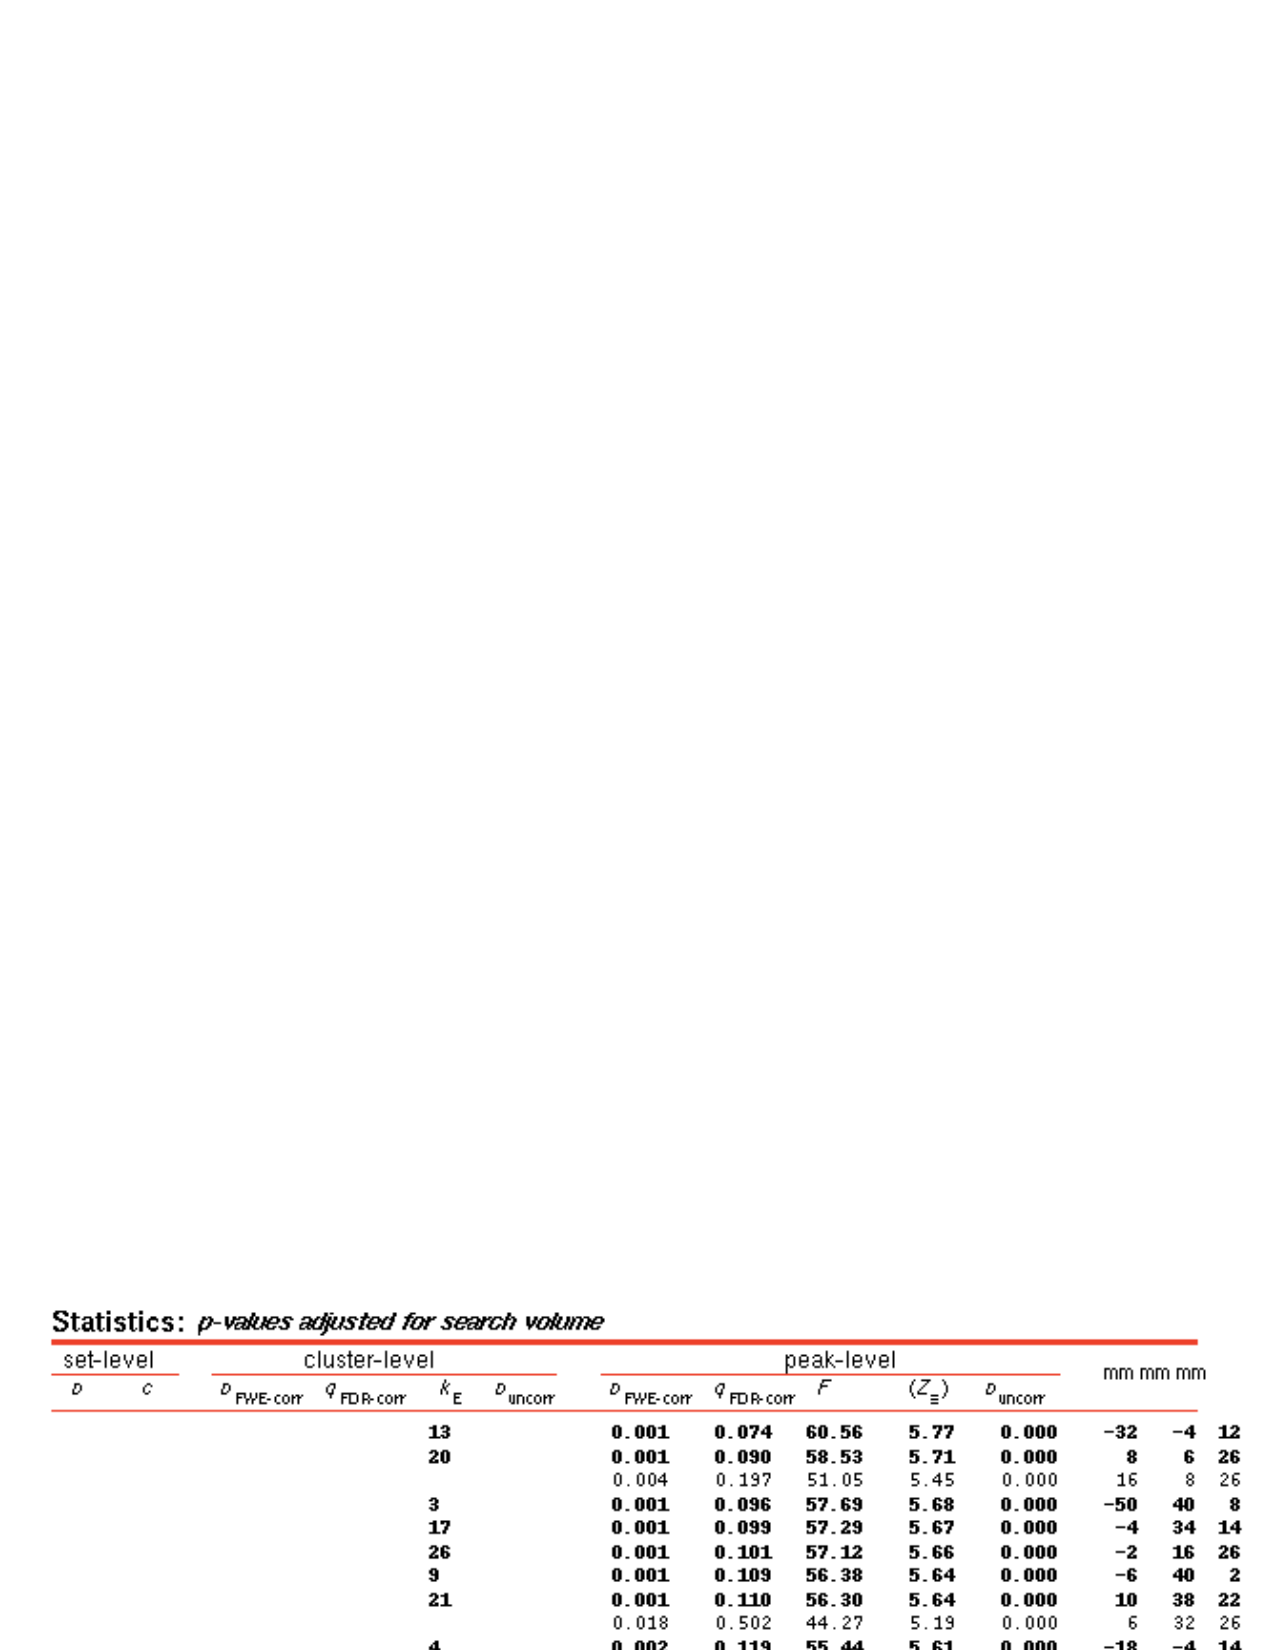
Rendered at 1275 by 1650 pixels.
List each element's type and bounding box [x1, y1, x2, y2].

picture [27, 1294, 1265, 1650]
